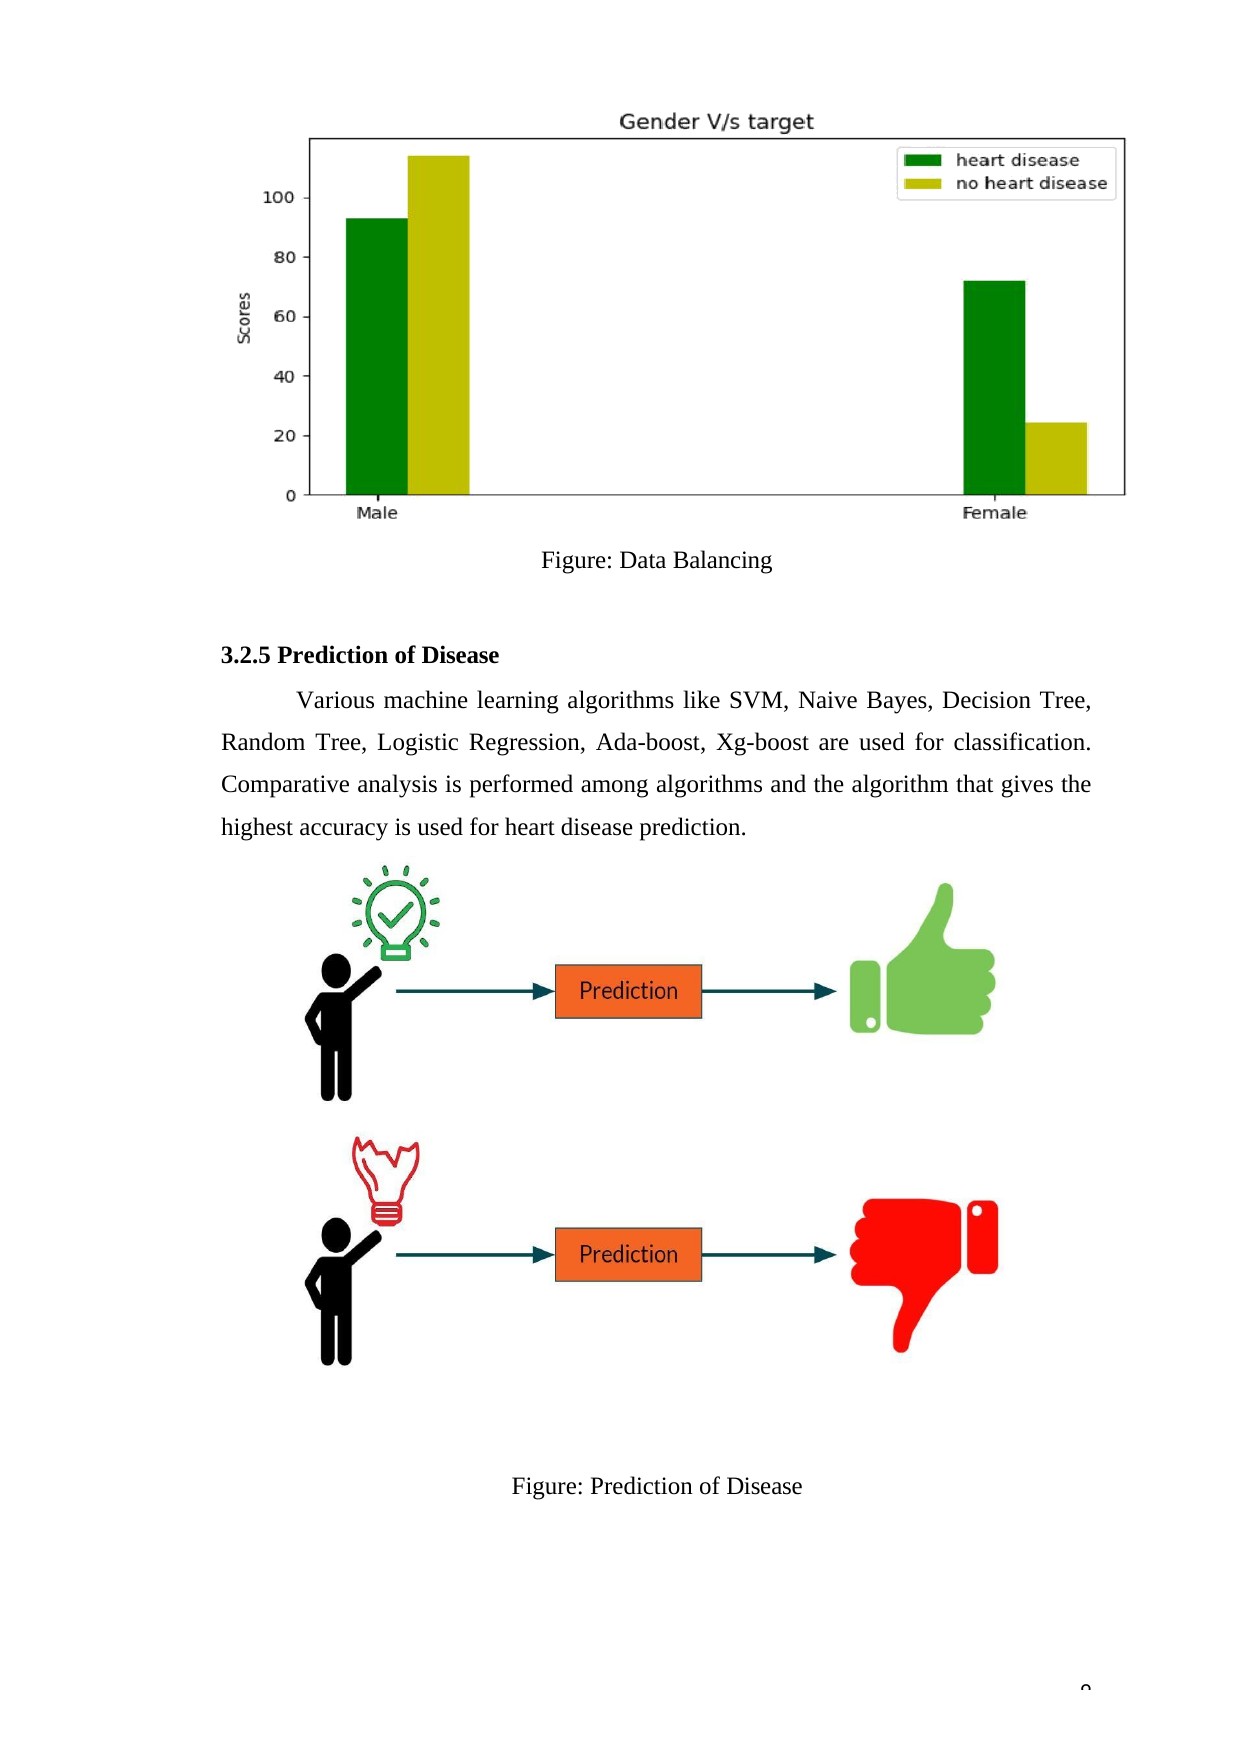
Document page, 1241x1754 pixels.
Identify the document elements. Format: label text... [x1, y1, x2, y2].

picture [237, 112, 1129, 519]
picture [301, 856, 1005, 1368]
text Figure: Prediction of Disease [231, 1471, 1083, 1500]
text Various machine learning algorithms like SVM, Naive Bayes, Decision Tree, Random Tree, Logistic Regression, Ada-boost, Xg-boost are used for classification. Comparative analysis is performed among algorithms and the algorithm that gives the highest accuracy is used for heart disease prediction. [221, 685, 1092, 840]
text Figure: Data Balancing [230, 545, 1083, 574]
subtitle Prediction of Disease [221, 641, 1173, 669]
